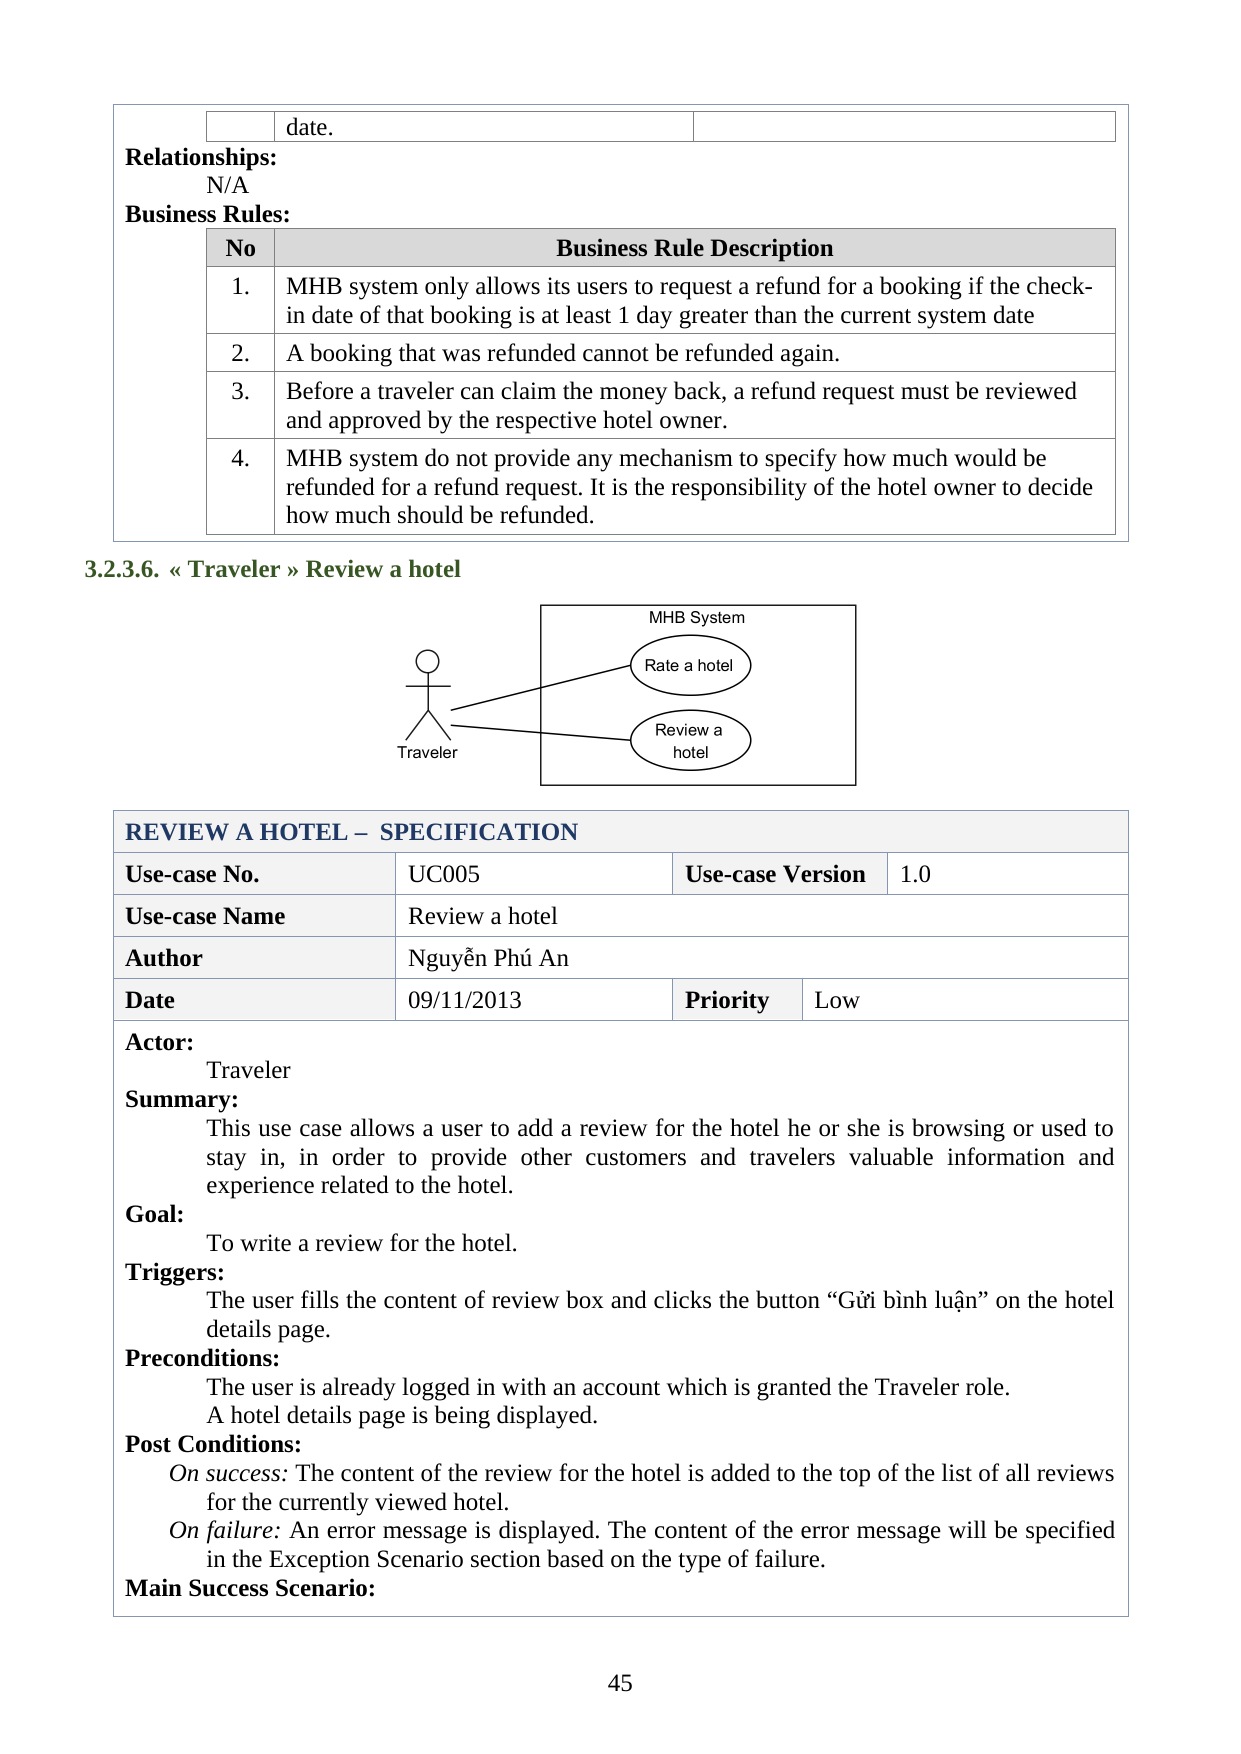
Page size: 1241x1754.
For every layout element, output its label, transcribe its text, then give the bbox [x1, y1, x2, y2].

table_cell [114, 1021, 1128, 1616]
table_cell Use-case Name [114, 895, 395, 936]
table_cell Low [803, 979, 1128, 1019]
picture [379, 597, 861, 791]
table_cell 09/11/2013 [396, 979, 672, 1019]
table_cell Review a hotel [396, 895, 1128, 936]
subtitle « Traveler » Review a hotel [159, 554, 1128, 583]
table_cell Use-case Version [673, 853, 887, 894]
table_cell Priority [673, 979, 802, 1019]
table_cell Use-case No. [114, 853, 395, 894]
table_cell UC005 [396, 853, 672, 894]
table_cell Nguyễn Phú An [396, 937, 1128, 978]
table_header REVIEW A HOTEL – SPECIFICATION [114, 811, 1128, 852]
table_cell Date [114, 979, 395, 1019]
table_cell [114, 105, 1128, 541]
table_cell Author [114, 937, 395, 978]
table_cell 1.0 [888, 853, 1128, 894]
